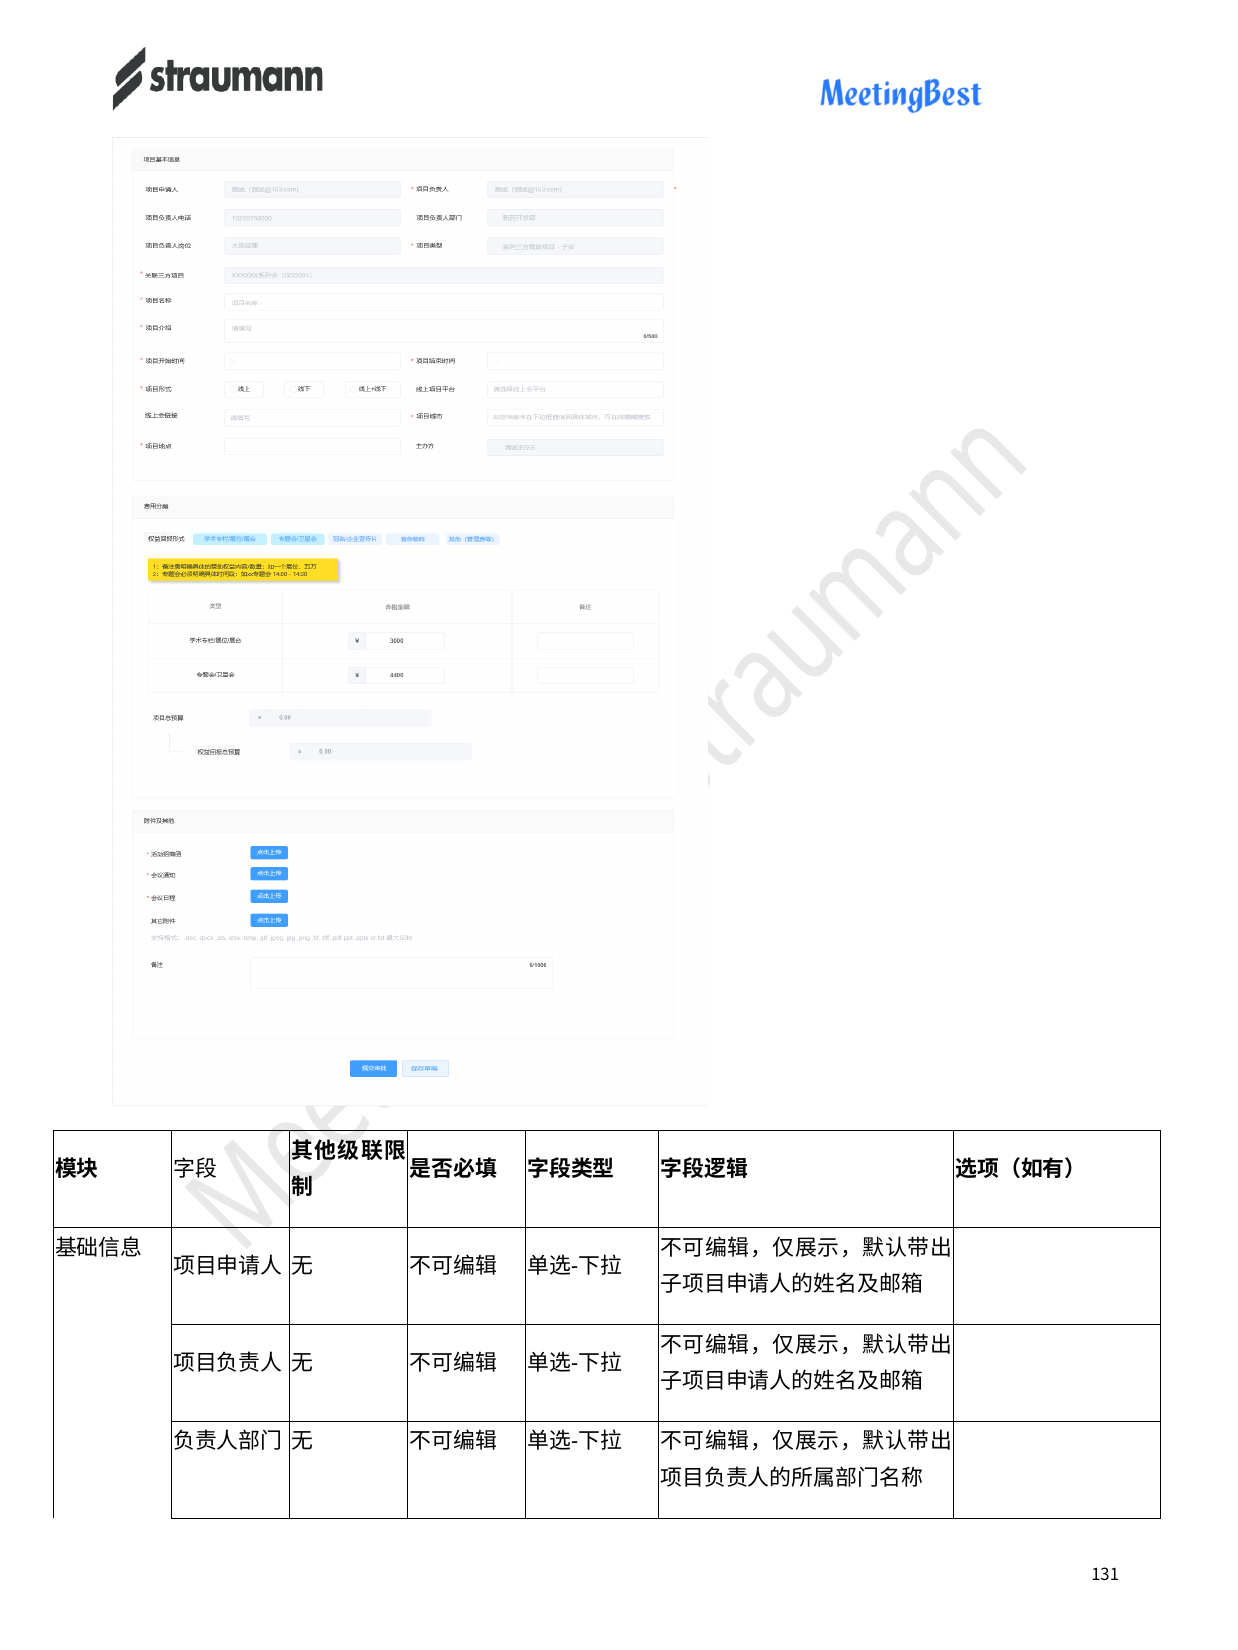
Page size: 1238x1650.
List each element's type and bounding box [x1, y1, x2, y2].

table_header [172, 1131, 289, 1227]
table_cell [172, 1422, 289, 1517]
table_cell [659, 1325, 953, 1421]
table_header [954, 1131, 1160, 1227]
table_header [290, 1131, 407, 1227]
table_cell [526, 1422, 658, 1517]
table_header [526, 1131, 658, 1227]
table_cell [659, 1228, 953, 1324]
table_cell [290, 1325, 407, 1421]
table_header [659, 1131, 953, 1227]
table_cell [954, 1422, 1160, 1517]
picture [112, 45, 323, 114]
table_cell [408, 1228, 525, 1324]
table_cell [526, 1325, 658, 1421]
picture [812, 70, 989, 114]
picture [112, 137, 709, 1106]
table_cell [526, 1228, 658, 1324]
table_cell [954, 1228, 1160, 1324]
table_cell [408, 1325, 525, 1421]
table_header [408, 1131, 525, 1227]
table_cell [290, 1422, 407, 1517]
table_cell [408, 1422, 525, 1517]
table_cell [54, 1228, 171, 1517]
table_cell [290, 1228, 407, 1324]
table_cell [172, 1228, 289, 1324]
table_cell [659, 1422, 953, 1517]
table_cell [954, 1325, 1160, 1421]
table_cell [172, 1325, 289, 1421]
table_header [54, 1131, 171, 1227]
